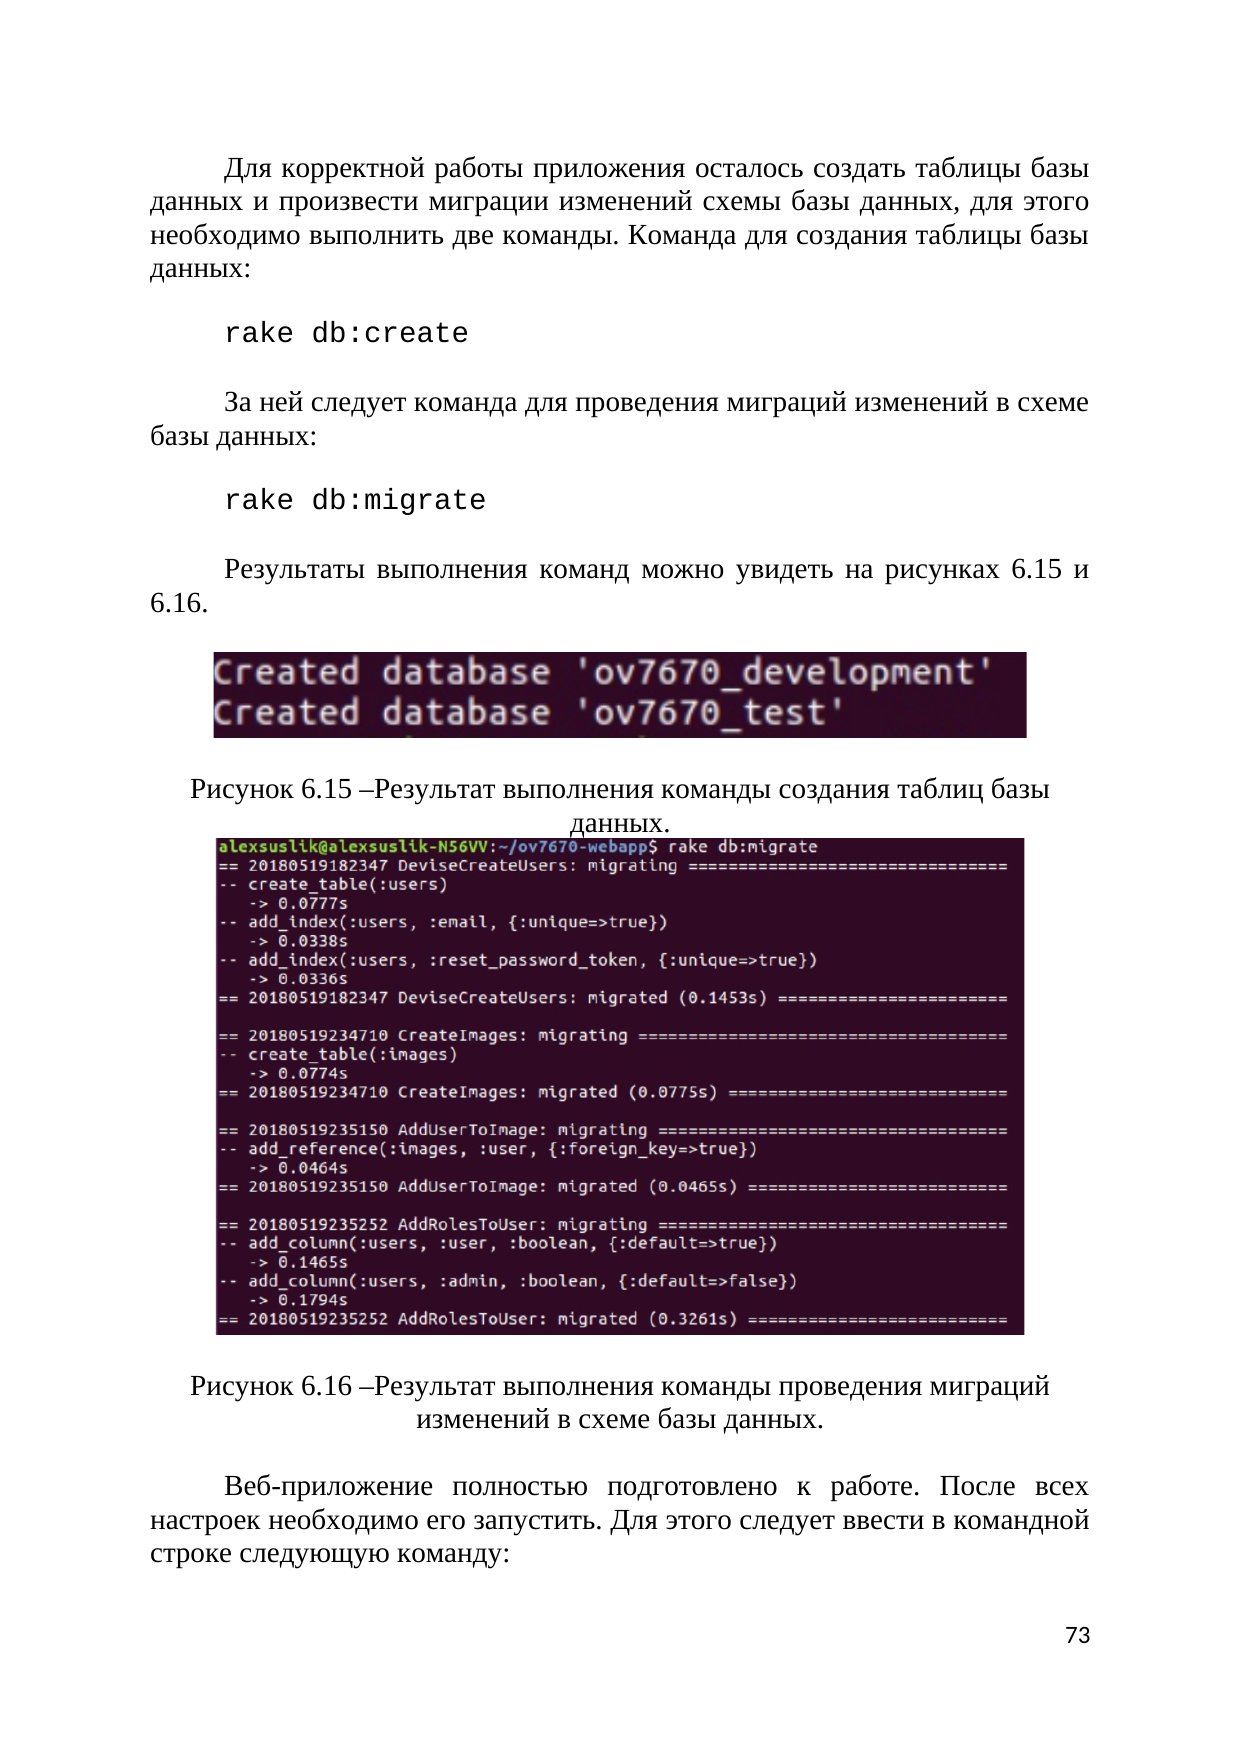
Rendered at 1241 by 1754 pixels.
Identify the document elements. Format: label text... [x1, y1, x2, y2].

text Рисунок 6.15 –Результат выполнения команды создания таблиц базы данных. [150, 772, 1090, 839]
text rake db:create [150, 318, 1090, 351]
text rake db:migrate [150, 485, 1090, 518]
text Результаты выполнения команд можно увидеть на рисунках 6.15 и 6.16. [150, 551, 1090, 618]
text За ней следует команда для проведения миграций изменений в схеме базы данных: [150, 384, 1090, 451]
picture [213, 652, 1027, 738]
text Рисунок 6.16 –Результат выполнения команды проведения миграций изменений в схеме базы данных. [150, 1368, 1090, 1435]
text Для корректной работы приложения осталось создать таблицы базы данных и произвести миграции изменений схемы базы данных, для этого необходимо выполнить две команды. Команда для создания таблицы базы данных: [150, 150, 1090, 284]
text Веб-приложение полностью подготовлено к работе. После всех настроек необходимо его запустить. Для этого следует ввести в командной строке следующую команду: [150, 1468, 1090, 1569]
picture [215, 838, 1025, 1335]
